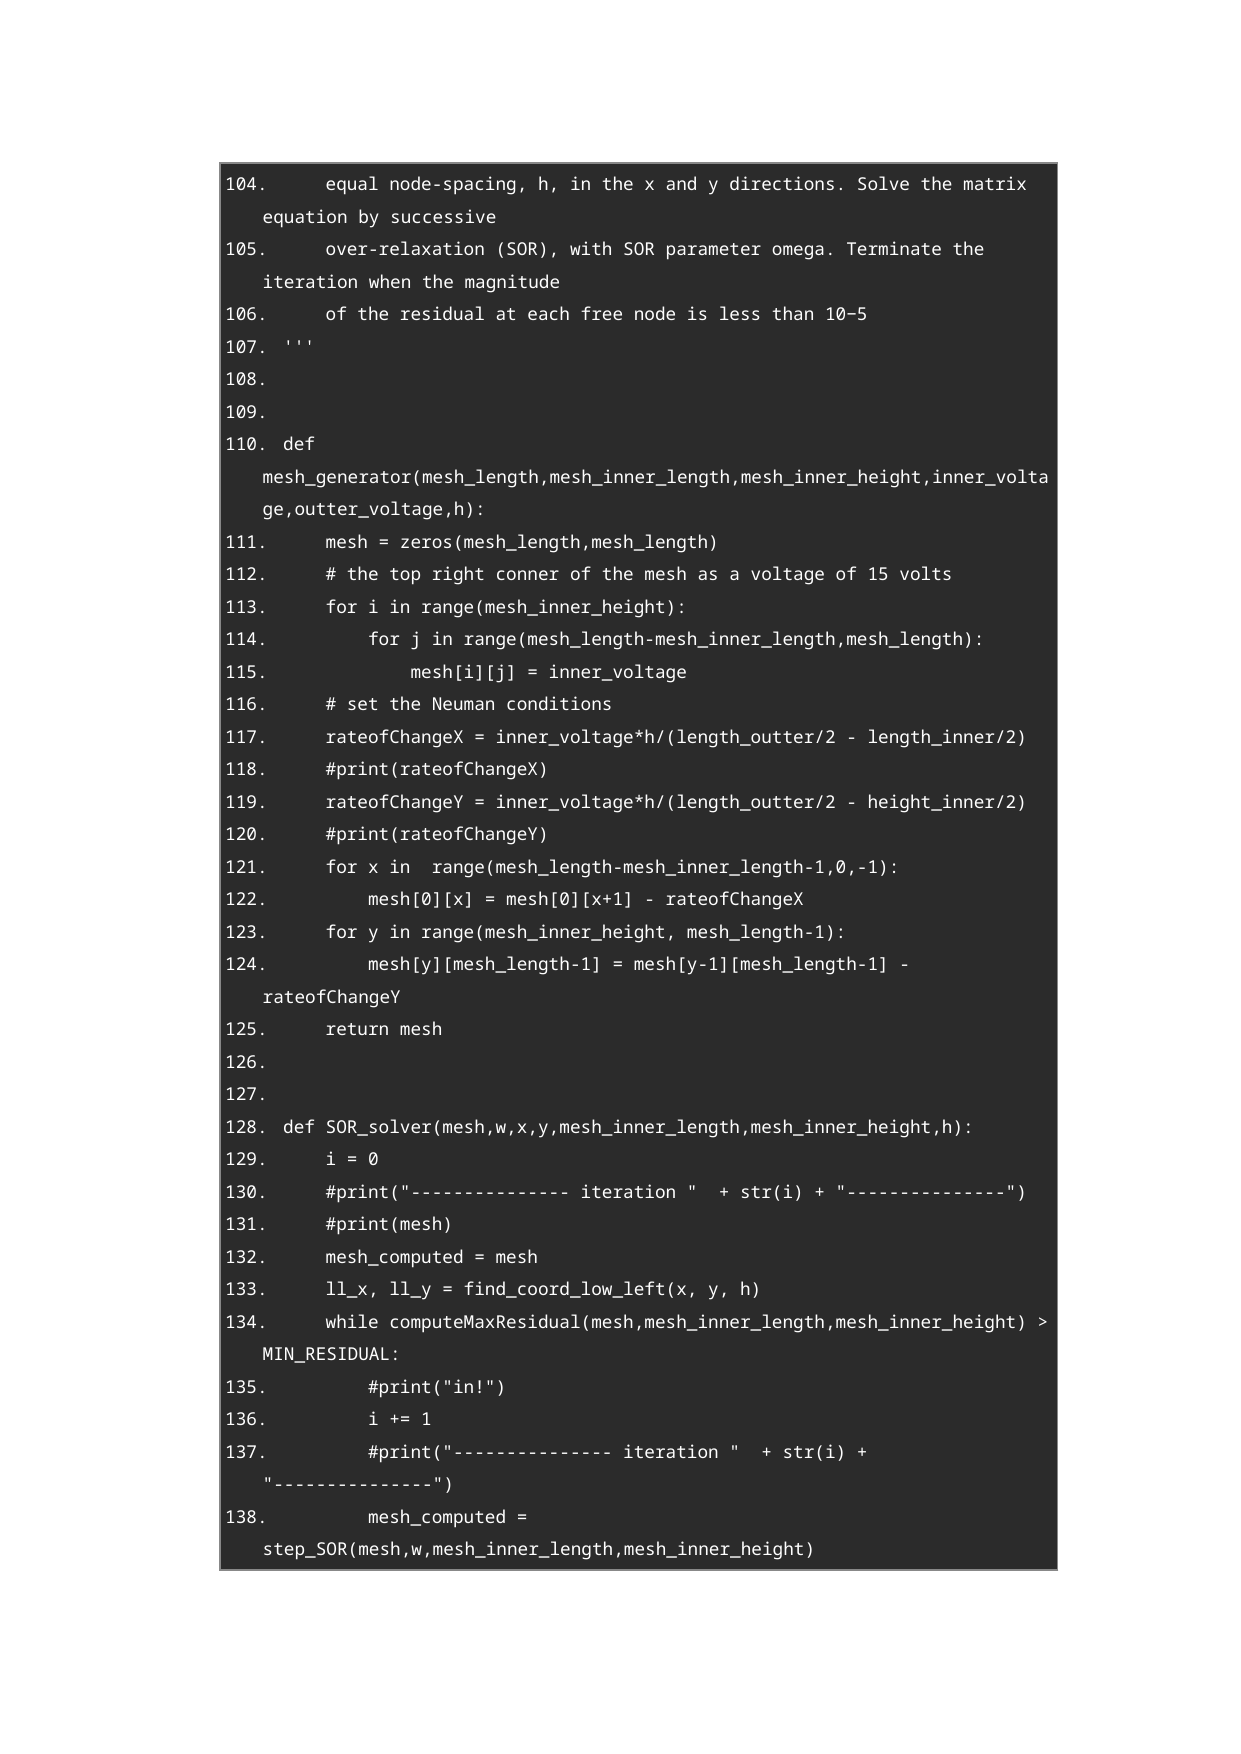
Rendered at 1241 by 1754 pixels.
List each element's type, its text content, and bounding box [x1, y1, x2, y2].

list #print("--------------- iteration " + str(i) + "---------------") [221, 1429, 1057, 1494]
list mesh_computed = step_SOR(mesh,w,mesh_inner_length,mesh_inner_height) [221, 1494, 1057, 1569]
list while computeMaxResidual(mesh,mesh_inner_length,mesh_inner_height) > MIN_RESIDUAL: [221, 1299, 1057, 1364]
list #print("--------------- iteration " + str(i) + "---------------") [221, 1169, 1057, 1202]
list equal node-spacing, h, in the x and y directions. Solve the matrix equation by successive [221, 164, 1057, 227]
list of the residual at each free node is less than 10−5 [221, 292, 1057, 324]
list for x in range(mesh_length-mesh_inner_length-1,0,-1): [221, 844, 1057, 877]
list i += 1 [221, 1397, 1057, 1429]
list return mesh [221, 1007, 1057, 1039]
list mesh[0][x] = mesh[0][x+1] - rateofChangeX [221, 877, 1057, 909]
list mesh = zeros(mesh_length,mesh_length) [221, 519, 1057, 552]
list def SOR_solver(mesh,w,x,y,mesh_inner_length,mesh_inner_height,h): [221, 1104, 1057, 1137]
list #print(mesh) [221, 1202, 1057, 1234]
list mesh[i][j] = inner_voltage [221, 649, 1057, 682]
list i = 0 [221, 1137, 1057, 1169]
list mesh[y][mesh_length-1] = mesh[y-1][mesh_length-1] - rateofChangeY [221, 942, 1057, 1007]
list for i in range(mesh_inner_height): [221, 584, 1057, 617]
list for j in range(mesh_length-mesh_inner_length,mesh_length): [221, 617, 1057, 649]
list for y in range(mesh_inner_height, mesh_length-1): [221, 909, 1057, 942]
list # set the Neuman conditions [221, 682, 1057, 714]
list def mesh_generator(mesh_length,mesh_inner_length,mesh_inner_height,inner_voltage,outter_voltage,h): [221, 422, 1057, 519]
list mesh_computed = mesh [221, 1234, 1057, 1267]
list over-relaxation (SOR), with SOR parameter omega. Terminate the iteration when the magnitude [221, 227, 1057, 292]
list #print("in!") [221, 1364, 1057, 1397]
list rateofChangeX = inner_voltage*h/(length_outter/2 - length_inner/2) [221, 714, 1057, 747]
list ''' [221, 324, 1057, 357]
list # the top right conner of the mesh as a voltage of 15 volts [221, 552, 1057, 584]
list ll_x, ll_y = find_coord_low_left(x, y, h) [221, 1267, 1057, 1299]
list rateofChangeY = inner_voltage*h/(length_outter/2 - height_inner/2) [221, 779, 1057, 812]
list #print(rateofChangeY) [221, 812, 1057, 844]
list #print(rateofChangeX) [221, 747, 1057, 779]
